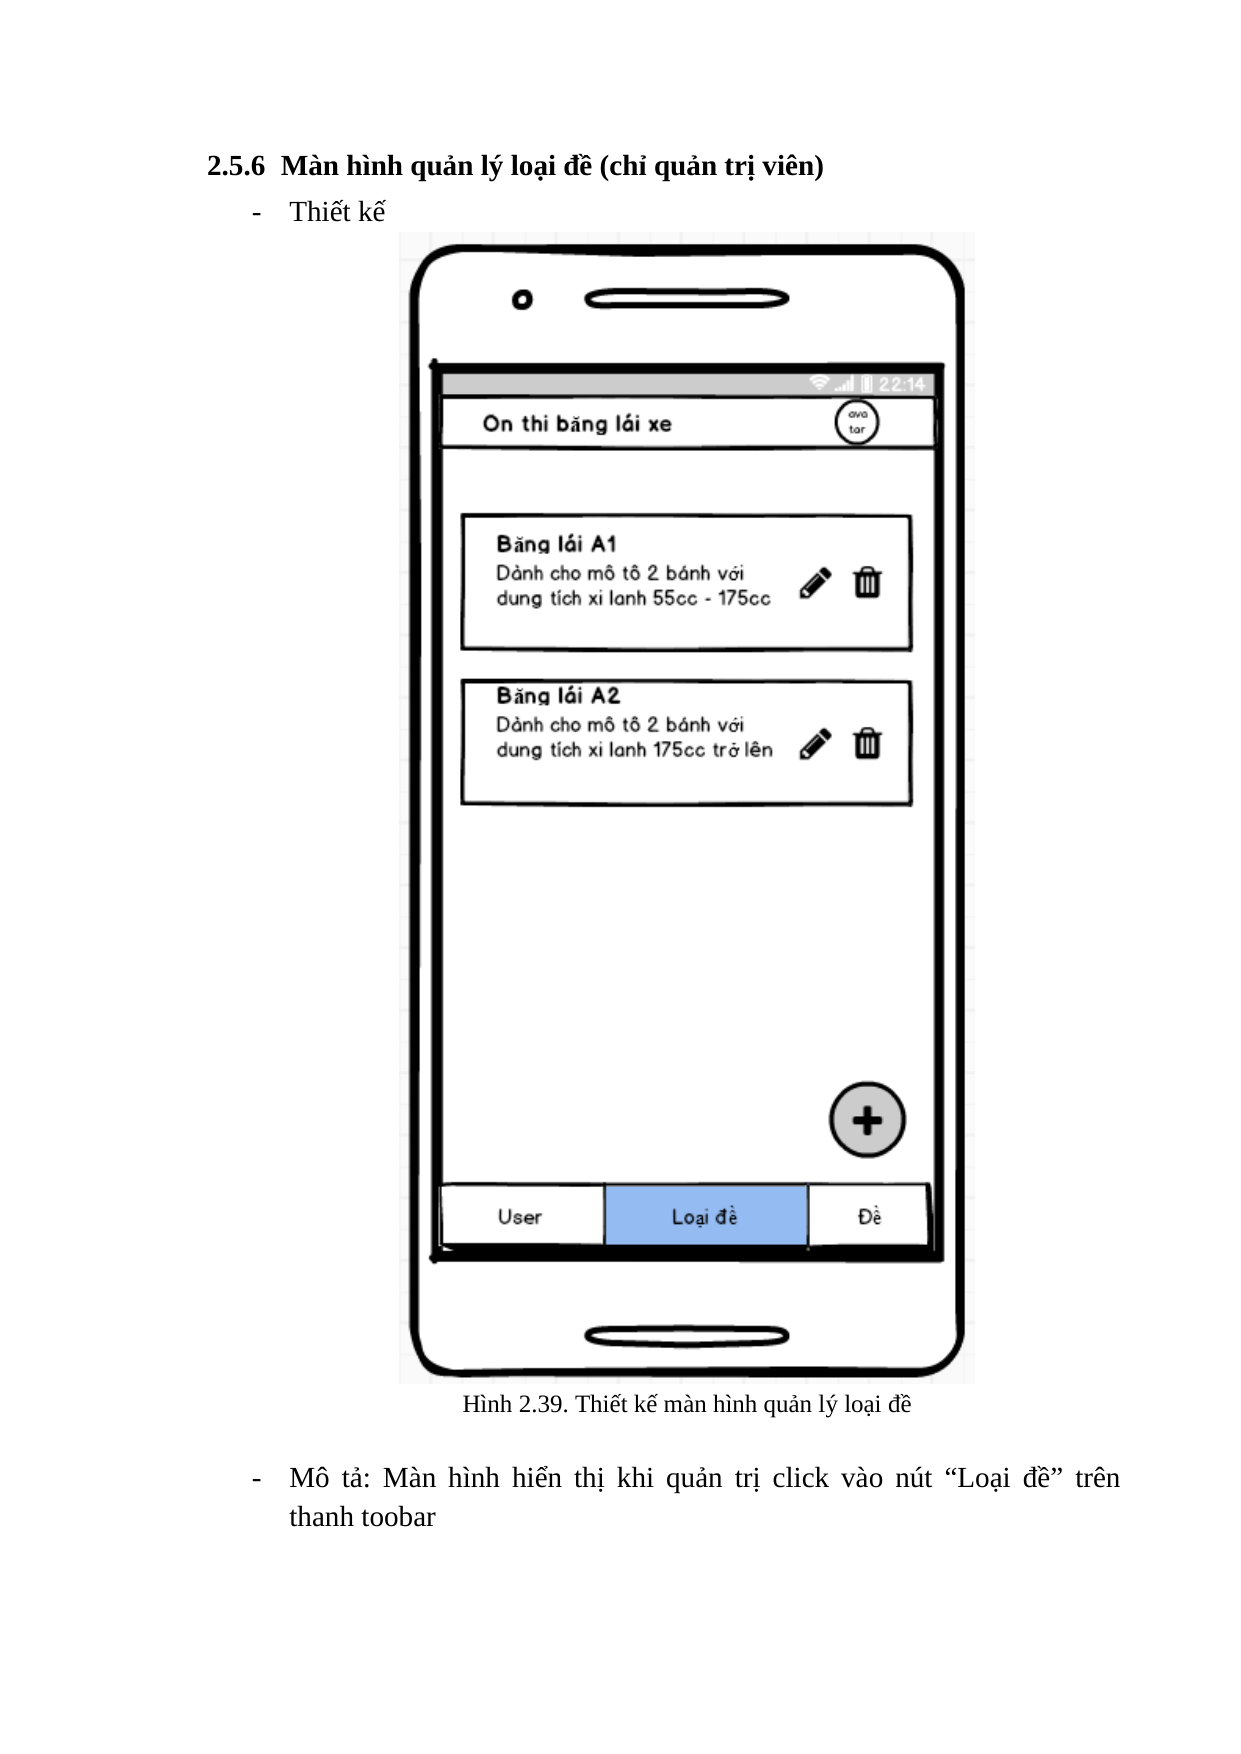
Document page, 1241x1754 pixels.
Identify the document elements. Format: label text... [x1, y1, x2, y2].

list Mô tả: Màn hình hiển thị khi quản trị click vào nút “Loại đề” trên thanh toobar [252, 1461, 1122, 1533]
subtitle Màn hình quản lý loại đề (chỉ quản trị viên) [207, 148, 1122, 181]
text Hình 2.39. Thiết kế màn hình quản lý loại đề [252, 1389, 1122, 1418]
list Thiết kế [252, 194, 1122, 227]
picture [398, 232, 976, 1384]
